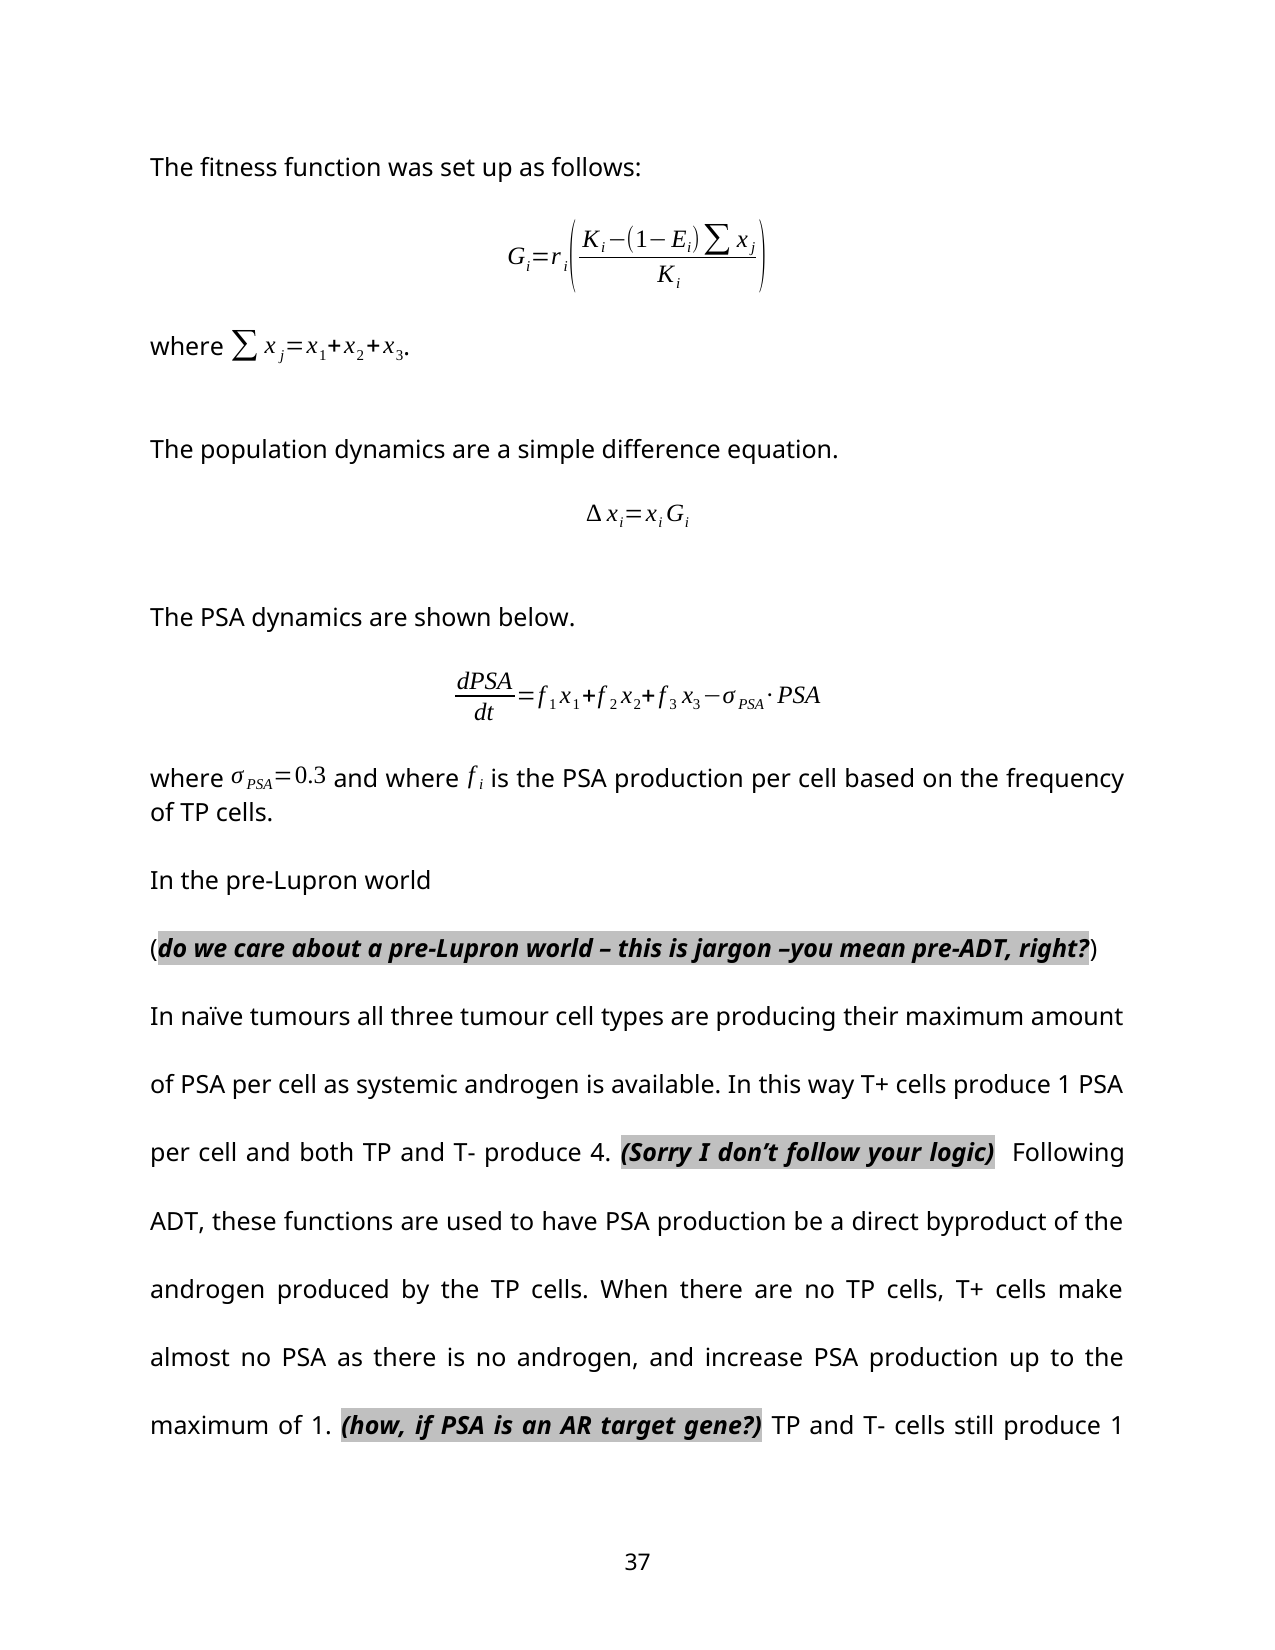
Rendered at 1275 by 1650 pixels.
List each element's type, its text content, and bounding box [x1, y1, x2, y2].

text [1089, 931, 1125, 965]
text where . [150, 329, 1125, 363]
text The fitness function was set up as follows: [150, 150, 1125, 184]
text In the pre-Lupron world [150, 862, 1125, 897]
text The PSA dynamics are shown below. [150, 599, 1125, 633]
text The population dynamics are a simple difference equation. [150, 432, 1125, 466]
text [150, 999, 1125, 1442]
text where and where is the PSA production per cell based on the frequency of TP cells. [150, 760, 1125, 828]
